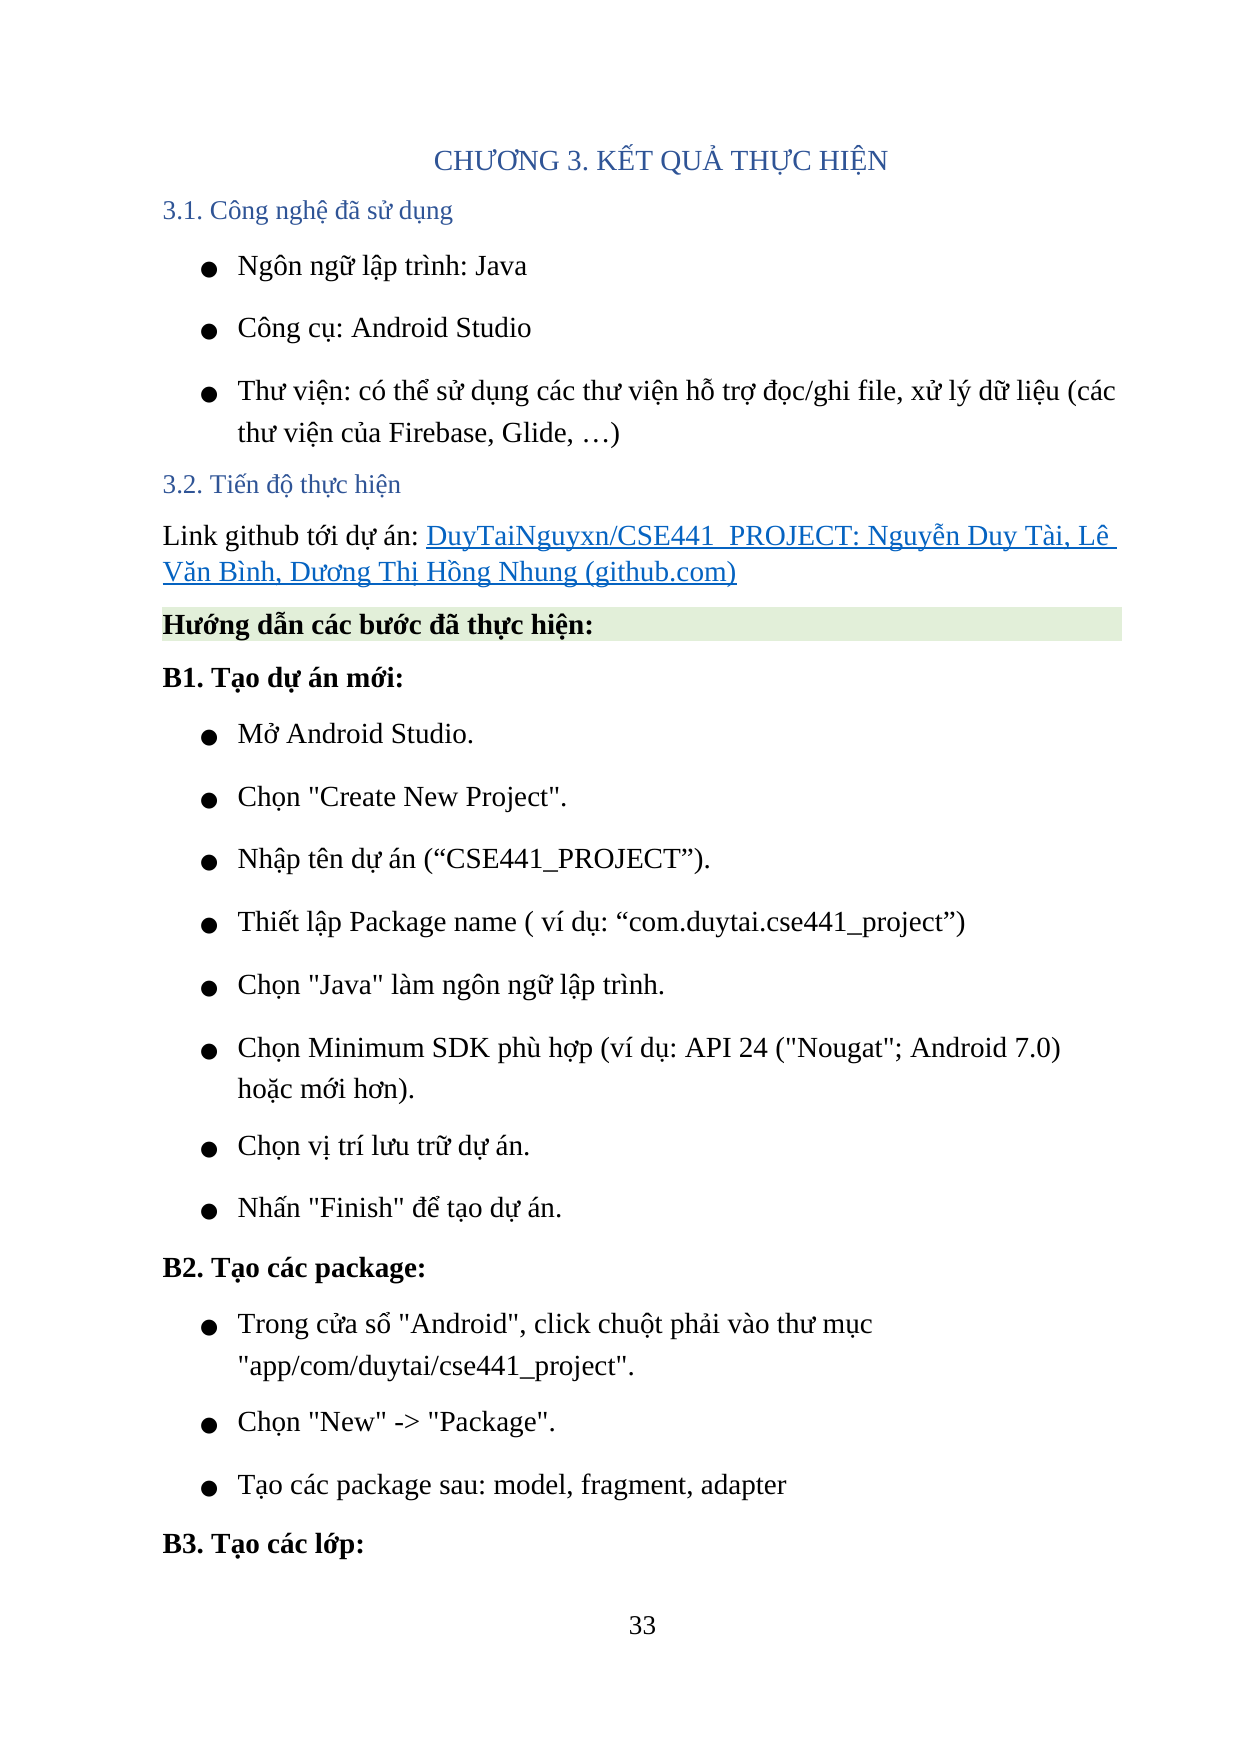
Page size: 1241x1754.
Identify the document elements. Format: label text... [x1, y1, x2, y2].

subtitle 3.1. Công nghệ đã sử dụng [162, 194, 1122, 225]
text Hướng dẫn các bước đã thực hiện: [162, 607, 1122, 641]
text B3. Tạo các lớp: [162, 1526, 1122, 1560]
subtitle 3.2. Tiến độ thực hiện [162, 468, 1122, 499]
subtitle CHƯƠNG 3. KẾT QUẢ THỰC HIỆN [162, 143, 1122, 177]
list Thư viện: có thể sử dụng các thư viện hỗ trợ đọc/ghi file, xử lý dữ liệu (các thư viện của Firebase, Glide, …) [200, 370, 1122, 449]
list Nhấn "Finish" để tạo dự án. [200, 1187, 1122, 1230]
list Mở Android Studio. [200, 713, 1122, 755]
list Chọn "Create New Project". [200, 775, 1122, 818]
text Link github tới dự án: DuyTaiNguyxn/CSE441_PROJECT: Nguyễn Duy Tài, Lê Văn Bình, Dương Thị Hồng Nhung (github.com) [162, 518, 1122, 588]
list Thiết lập Package name ( ví dụ: “com.duytai.cse441_project”) [200, 901, 1122, 943]
text B2. Tạo các package: [162, 1250, 1122, 1283]
list Tạo các package sau: model, fragment, adapter [200, 1463, 1122, 1506]
list Trong cửa sổ "Android", click chuột phải vào thư mục "app/com/duytai/cse441_project". [200, 1303, 1122, 1381]
list Chọn "New" -> "Package". [200, 1401, 1122, 1443]
list Chọn vị trí lưu trữ dự án. [200, 1124, 1122, 1167]
list Ngôn ngữ lập trình: Java [200, 244, 1122, 287]
list Công cụ: Android Studio [200, 307, 1122, 350]
text B1. Tạo dự án mới: [162, 660, 1122, 693]
list Chọn Minimum SDK phù hợp (ví dụ: API 24 ("Nougat"; Android 7.0) hoặc mới hơn). [200, 1026, 1122, 1105]
list Chọn "Java" làm ngôn ngữ lập trình. [200, 963, 1122, 1006]
list Nhập tên dự án (“CSE441_PROJECT”). [200, 838, 1122, 881]
